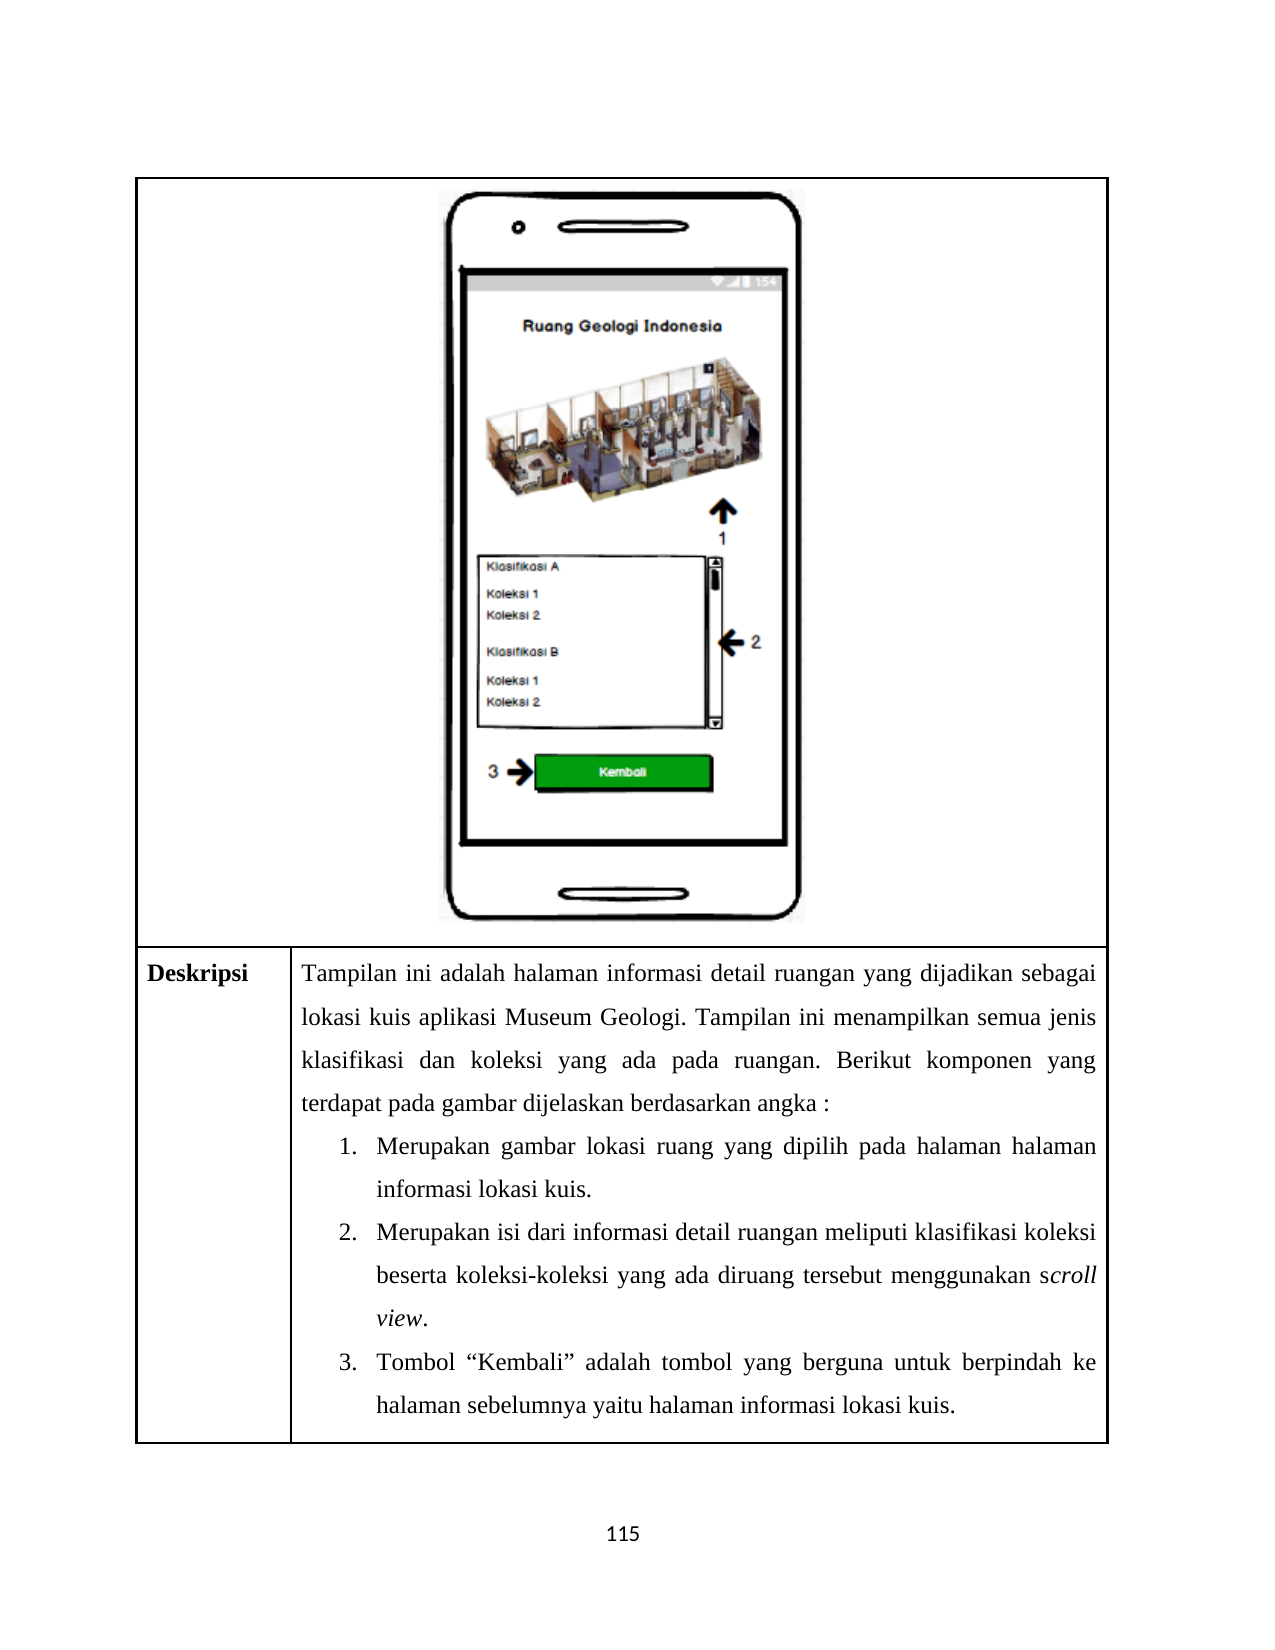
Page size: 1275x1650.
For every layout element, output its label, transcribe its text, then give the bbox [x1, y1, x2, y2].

table_cell Deskripsi [138, 948, 290, 1442]
picture [439, 189, 805, 923]
table_cell Tampilan ini adalah halaman informasi detail ruangan yang dijadikan sebagai lokasi kuis aplikasi Museum Geologi. Tampilan ini menampilkan semua jenis klasifikasi dan koleksi yang ada pada ruangan. Berikut komponen yang terdapat pada gambar dijelaskan berdasarkan angka : Merupakan gambar lokasi ruang yang dipilih pada halaman halaman informasi lokasi kuis. Merupakan isi dari informasi detail ruangan meliputi klasifikasi koleksi beserta koleksi-koleksi yang ada diruang tersebut menggunakan scroll view. Tombol “Kembali” adalah tombol yang berguna untuk berpindah ke halaman sebelumnya yaitu halaman informasi lokasi kuis. [292, 948, 1106, 1442]
table_cell [138, 179, 1106, 946]
